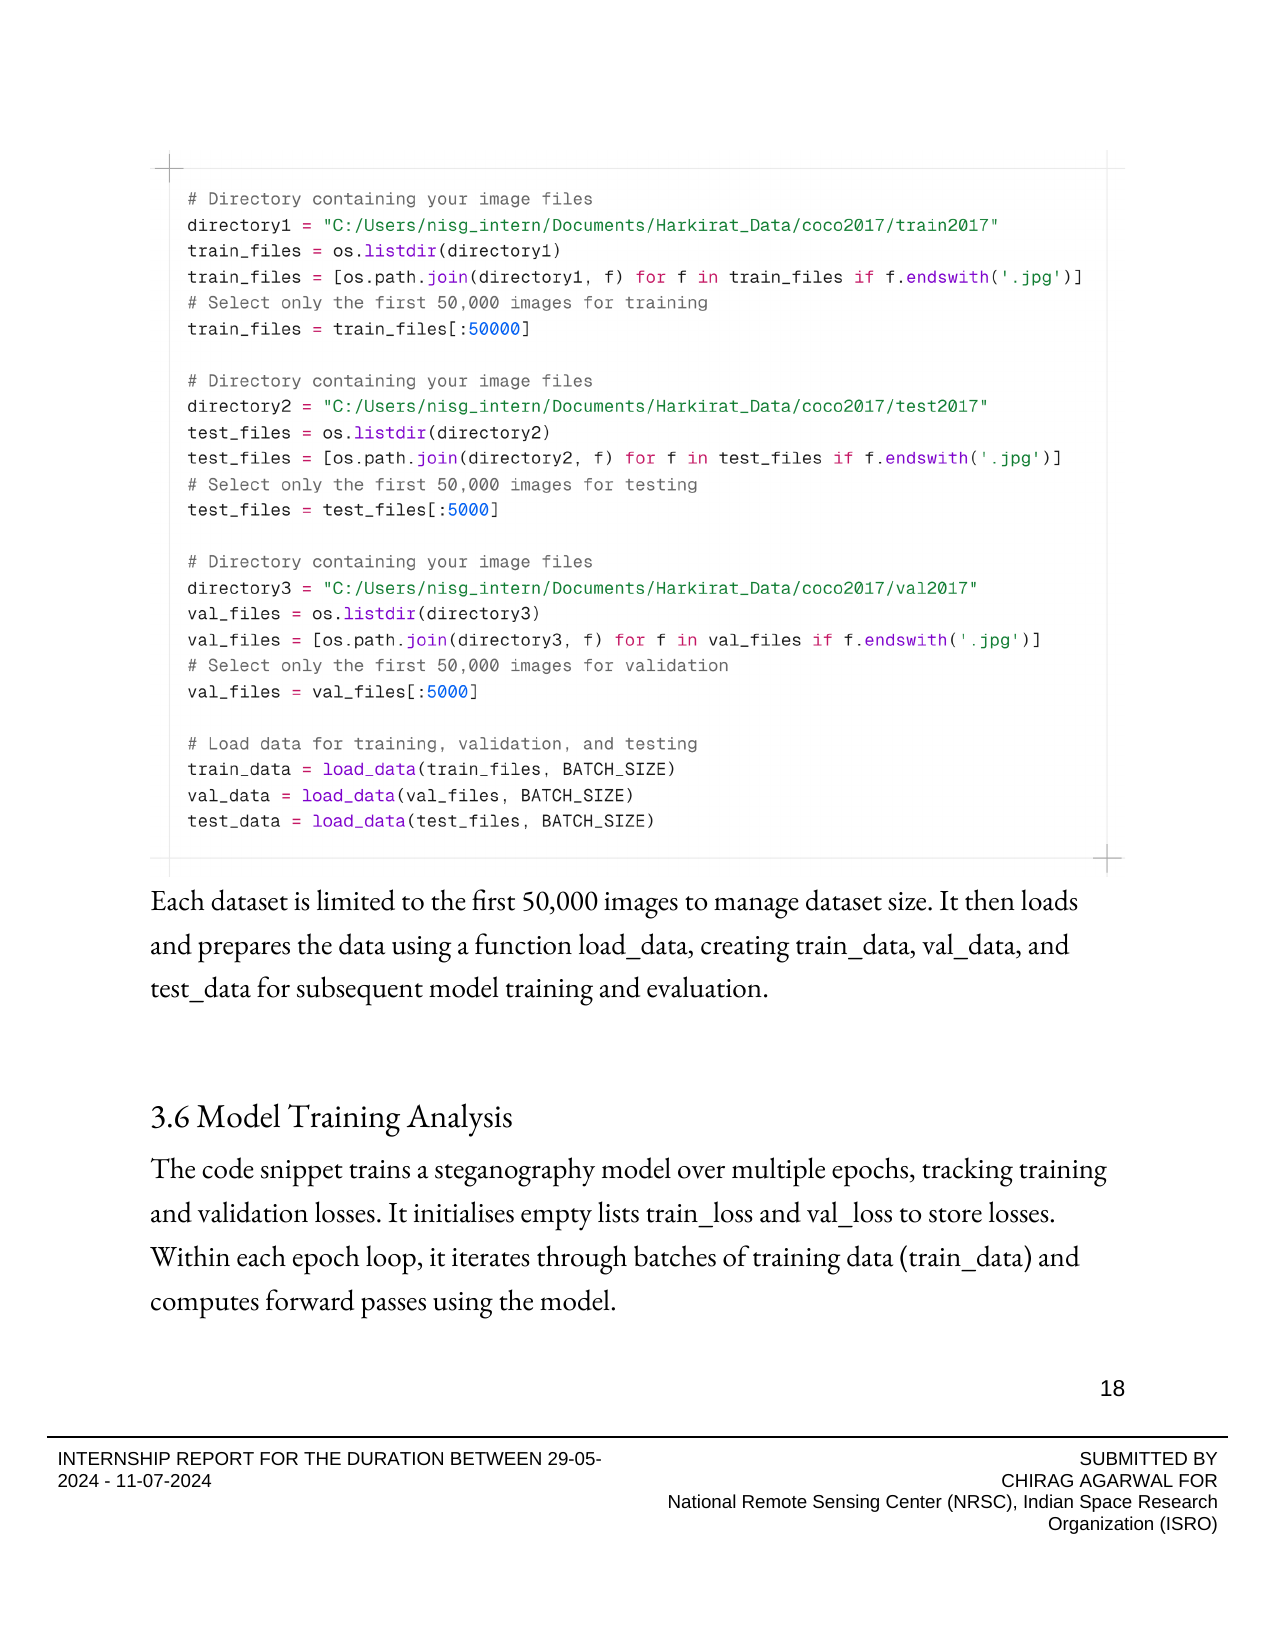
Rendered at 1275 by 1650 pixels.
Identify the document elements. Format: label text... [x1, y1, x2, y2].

text Within each epoch loop, it iterates through batches of training data (train_data) and computes forward passes using the model. [150, 1237, 1125, 1319]
text The code snippet trains a steganography model over multiple epochs, tracking training and validation losses. It initialises empty lists train_loss and val_loss to store losses. [150, 1149, 1125, 1231]
picture [150, 150, 1125, 877]
subtitle 3.6 Model Training Analysis [150, 1093, 1125, 1137]
text Each dataset is limited to the first 50,000 images to manage dataset size. It then loads and prepares the data using a function load_data, creating train_data, val_data, and test_data for subsequent model training and evaluation. [150, 881, 1125, 1007]
